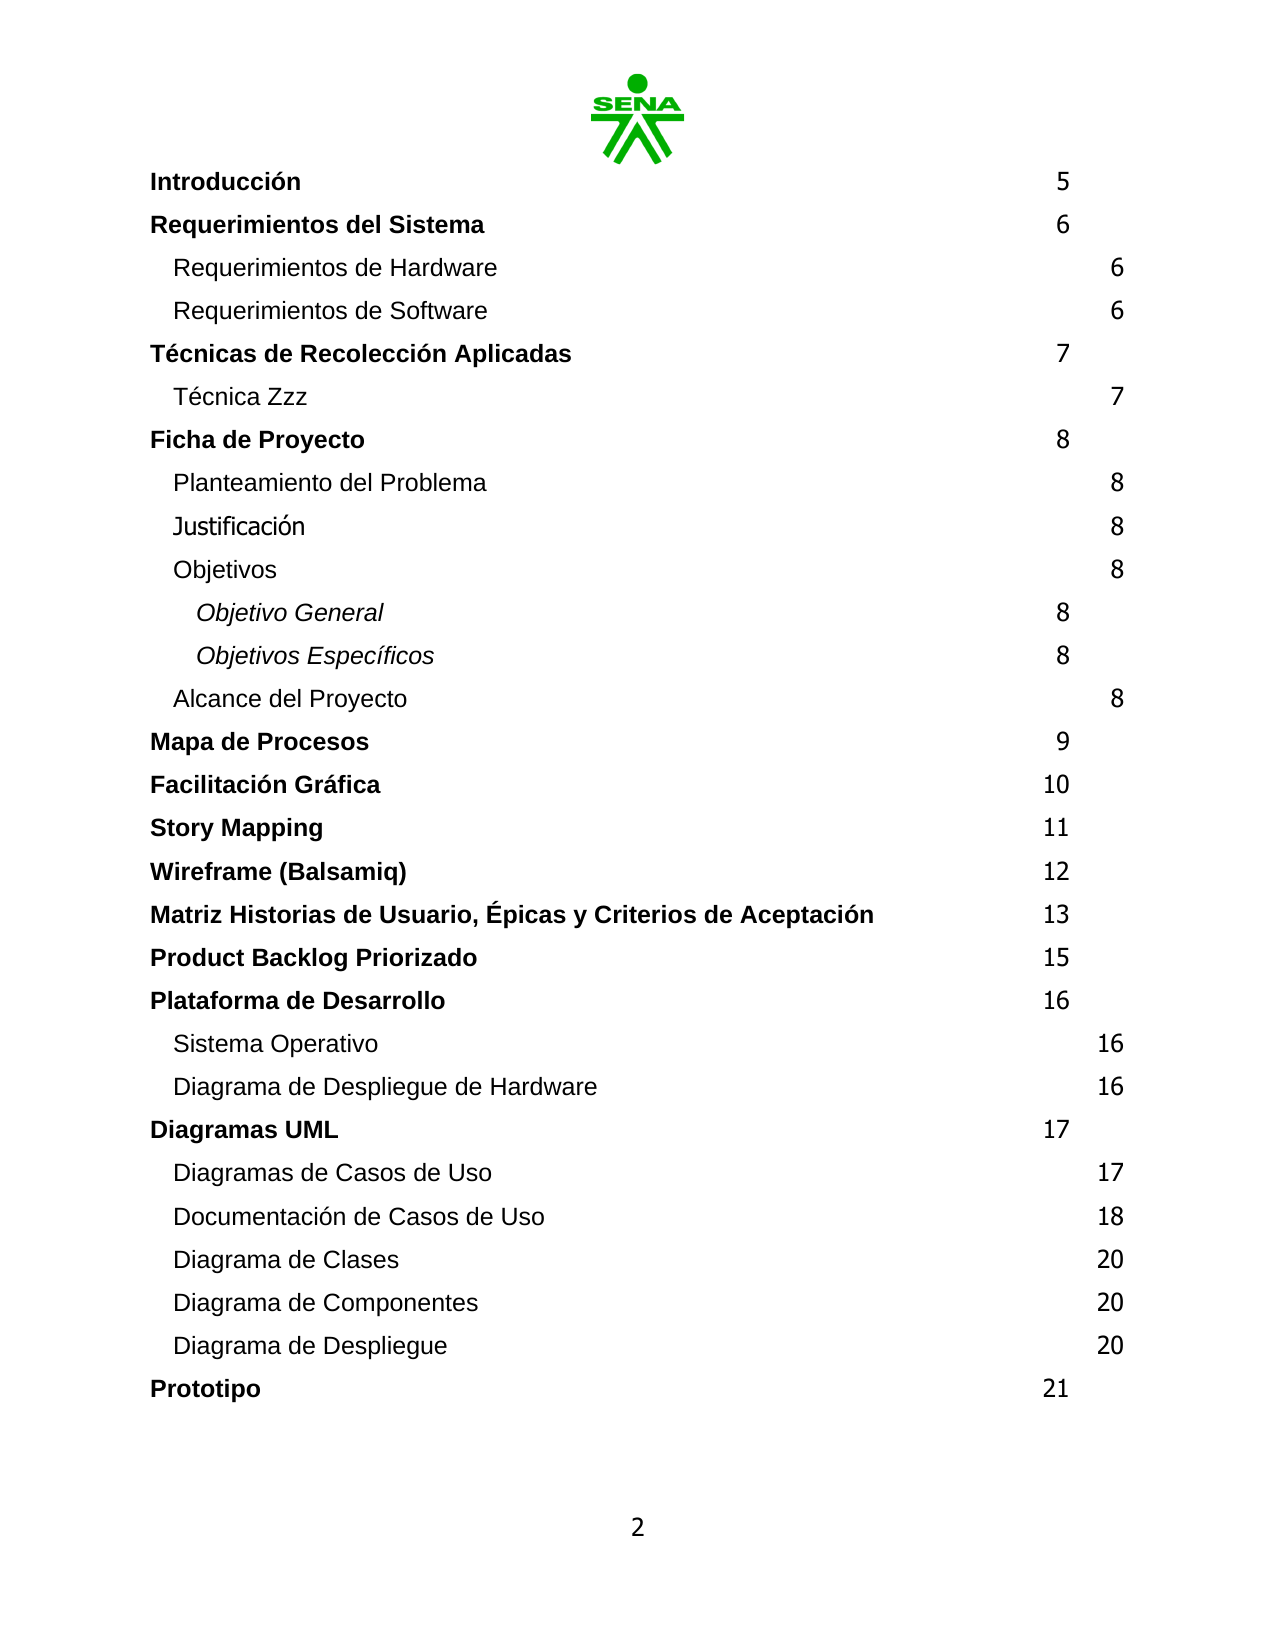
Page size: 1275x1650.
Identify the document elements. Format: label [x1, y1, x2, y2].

picture [591, 73, 685, 165]
